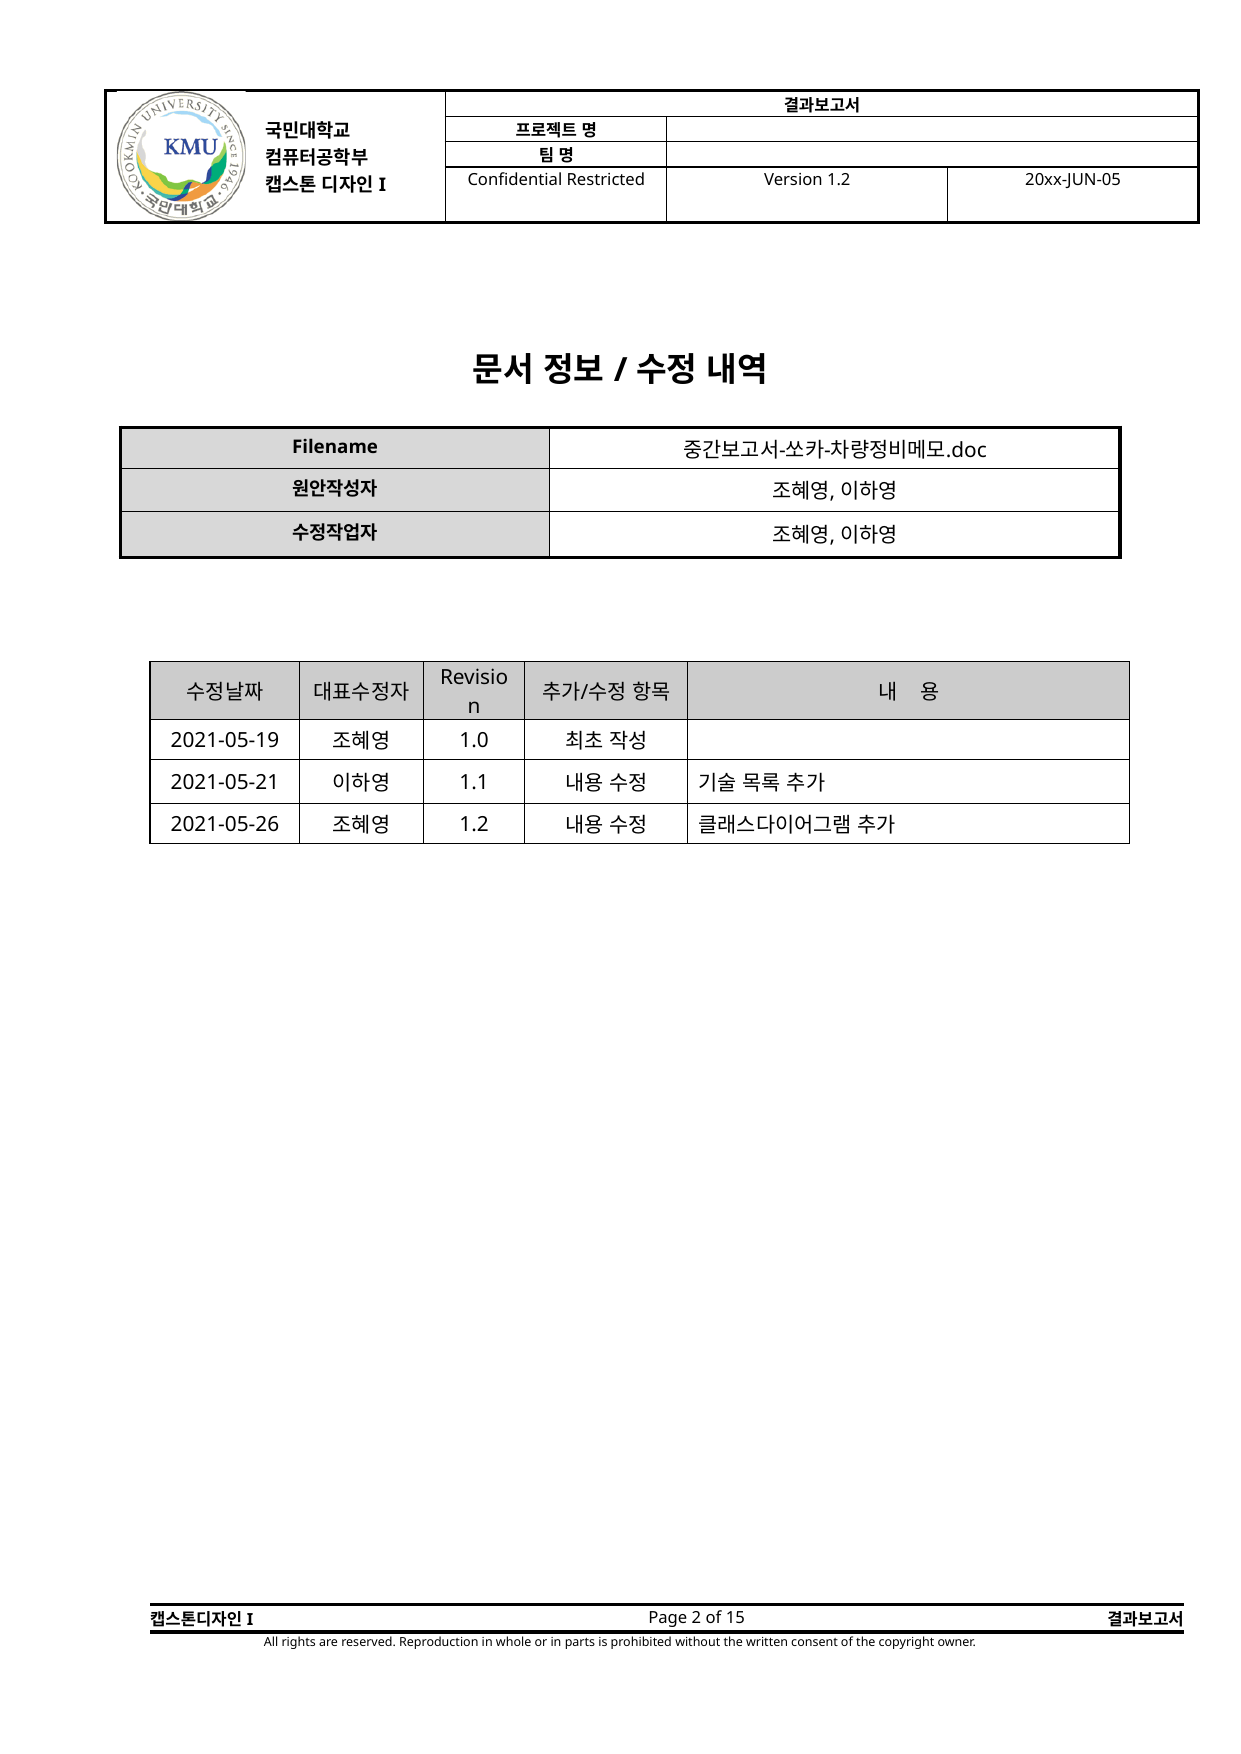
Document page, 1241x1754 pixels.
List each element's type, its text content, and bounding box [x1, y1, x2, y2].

table_cell 조혜영, 이하영 [550, 469, 1118, 511]
table_cell 1.2 [424, 804, 524, 843]
table_cell 원안작성자 [122, 469, 549, 511]
picture [116, 91, 246, 221]
table_header 수정날짜 [151, 662, 299, 719]
table_cell [688, 720, 1129, 759]
table_header 중간보고서-쏘카-차량정비메모.doc [550, 429, 1118, 468]
table_cell 조혜영 [300, 720, 423, 759]
table_cell 기술 목록 추가 [688, 760, 1129, 802]
table_header Revision [424, 662, 524, 719]
table_cell 클래스다이어그램 추가 [688, 804, 1129, 843]
table_cell 수정작업자 [122, 512, 549, 556]
text 문서 정보 / 수정 내역 [150, 343, 1090, 391]
table_cell 이하영 [300, 760, 423, 802]
table_cell 2021-05-26 [151, 804, 299, 843]
table_cell 내용 수정 [525, 760, 687, 802]
table_cell 조혜영 [300, 804, 423, 843]
table_cell 최초 작성 [525, 720, 687, 759]
table_header Filename [122, 429, 549, 468]
table_cell 1.1 [424, 760, 524, 802]
table_cell 조혜영, 이하영 [550, 512, 1118, 556]
table_header 내 용 [688, 662, 1129, 719]
table_cell 내용 수정 [525, 804, 687, 843]
table_cell 1.0 [424, 720, 524, 759]
table_header 추가/수정 항목 [525, 662, 687, 719]
table_header 대표수정자 [300, 662, 423, 719]
table_cell 2021-05-21 [151, 760, 299, 802]
table_cell 2021-05-19 [151, 720, 299, 759]
